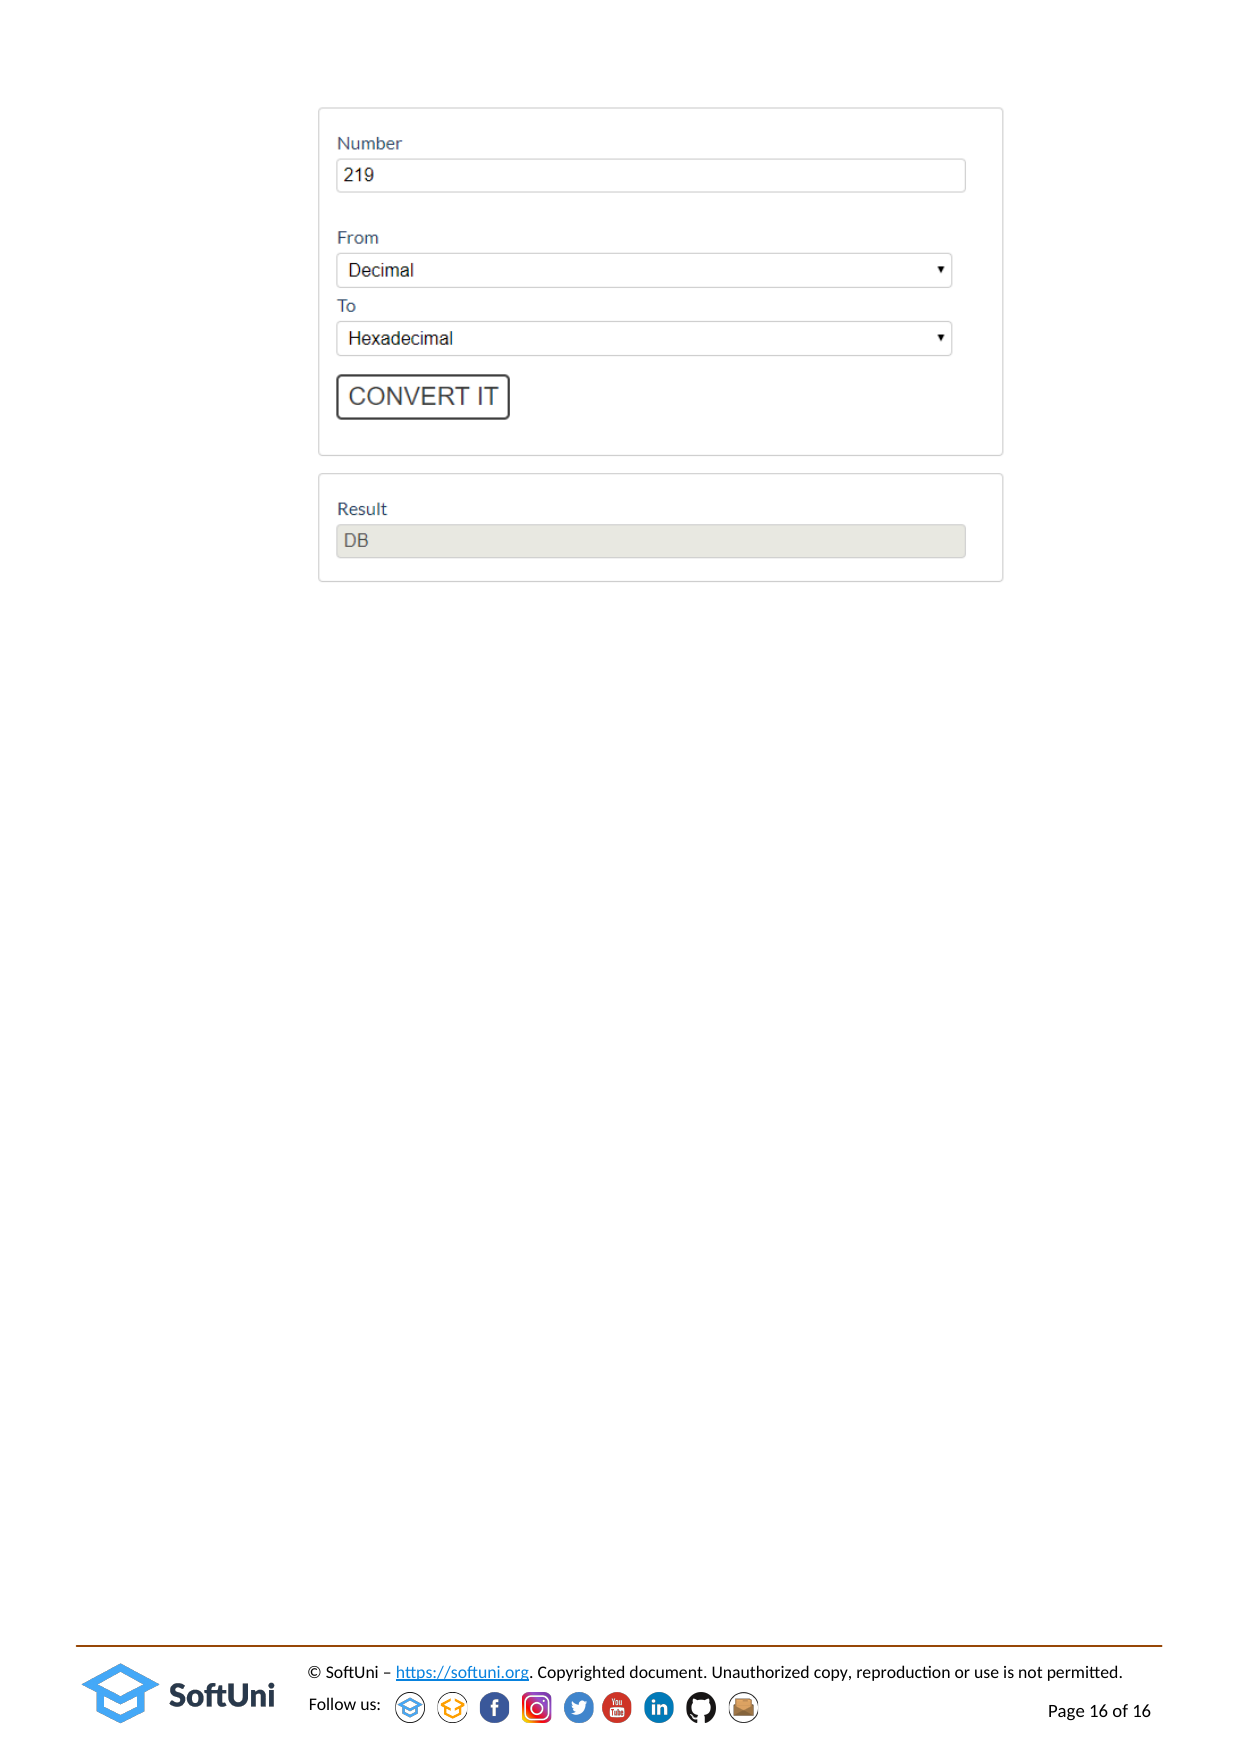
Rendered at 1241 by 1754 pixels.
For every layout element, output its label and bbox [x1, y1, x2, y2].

picture [80, 95, 1160, 673]
picture [728, 1692, 759, 1723]
picture [564, 1692, 594, 1723]
picture [479, 1692, 510, 1723]
picture [644, 1714, 653, 1723]
picture [686, 1692, 716, 1723]
picture [75, 1658, 281, 1729]
picture [395, 1692, 425, 1723]
picture [665, 1692, 674, 1701]
picture [602, 1692, 632, 1723]
picture [658, 1705, 667, 1714]
picture [522, 1692, 552, 1723]
picture [665, 1714, 674, 1723]
picture [437, 1692, 468, 1723]
picture [644, 1692, 653, 1701]
